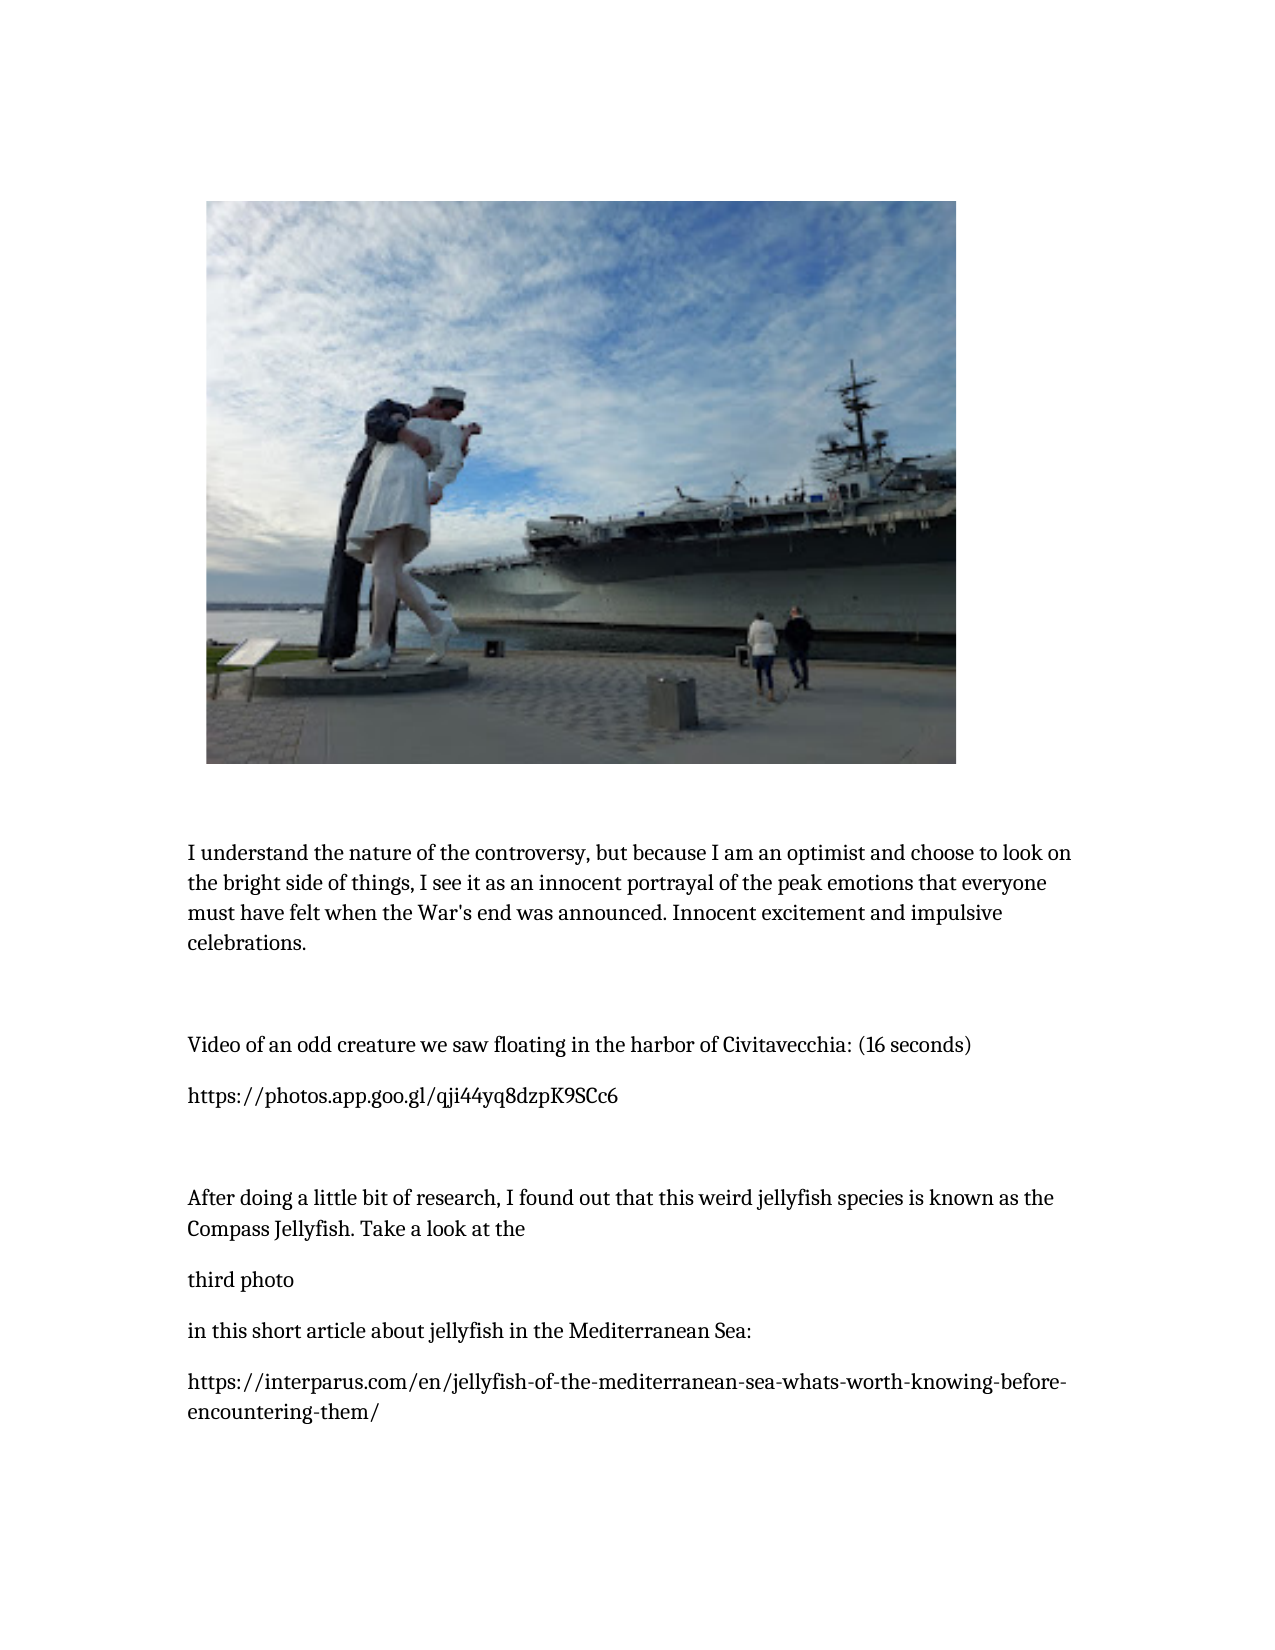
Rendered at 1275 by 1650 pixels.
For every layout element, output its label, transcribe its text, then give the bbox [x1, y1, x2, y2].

text I understand the nature of the controversy, but because I am an optimist and choose to look on the bright side of things, I see it as an innocent portrayal of the peak emotions that everyone must have felt when the War's end was announced. Innocent excitement and impulsive celebrations. [187, 839, 1087, 956]
text https://photos.app.goo.gl/qji44yq8dzpK9SCc6 [187, 1083, 1087, 1109]
text Video of an odd creature we saw floating in the harbor of Civitavecchia: (16 seconds) [187, 1032, 1087, 1058]
picture [206, 201, 957, 764]
text https://interparus.com/en/jellyfish-of-the-mediterranean-sea-whats-worth-knowing-before-encountering-them/ [187, 1368, 1087, 1425]
text third photo [187, 1266, 1087, 1293]
text in this short article about jellyfish in the Mediterranean Sea: [187, 1317, 1087, 1344]
text After doing a little bit of research, I found out that this weird jellyfish species is known as the Compass Jellyfish. Take a look at the [187, 1185, 1087, 1242]
